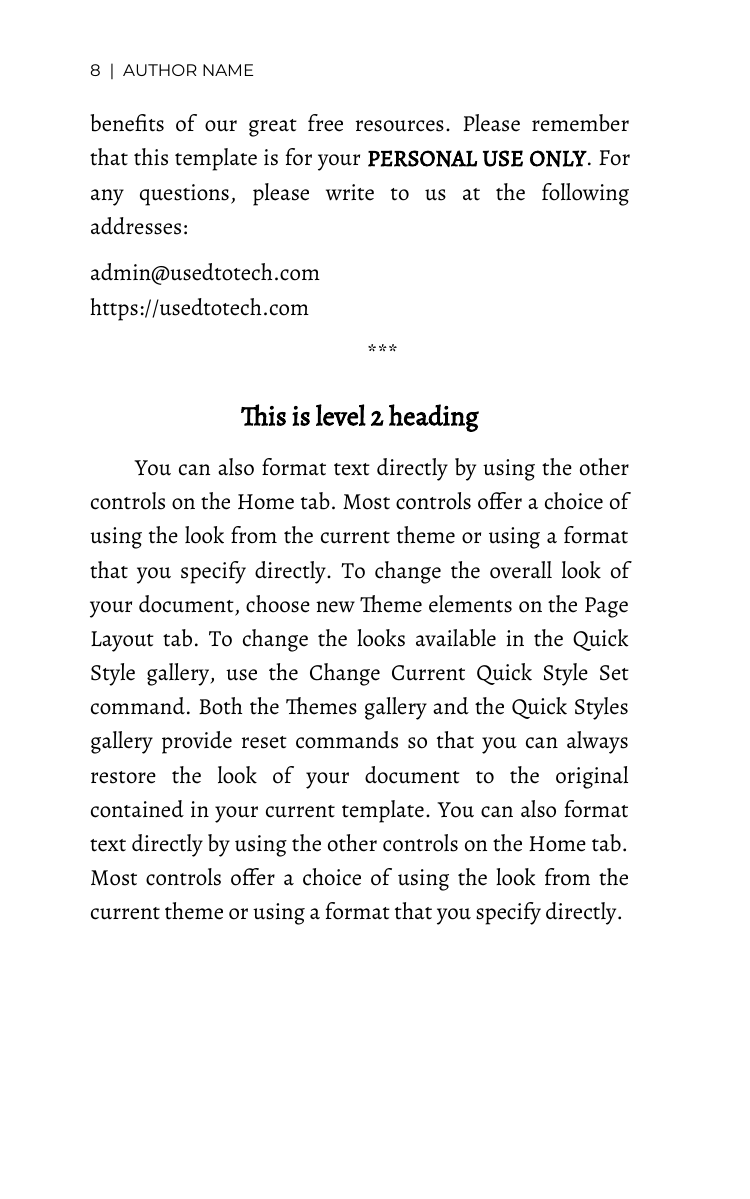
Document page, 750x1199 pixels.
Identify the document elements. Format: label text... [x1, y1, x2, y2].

text https://usedtotech.com [90, 292, 630, 323]
text You can also format text directly by using the other controls on the Home tab. Most controls offer a choice of using the look from the current theme or using a format that you specify directly. To change the overall look of your document, choose new Theme elements on the Page Layout tab. To change the looks available in the Quick Style gallery, use the Change Current Quick Style Set command. Both the Themes gallery and the Quick Styles gallery provide reset commands so that you can always restore the look of your document to the original contained in your current template. You can also format text directly by using the other controls on the Home tab. Most controls offer a choice of using the look from the current theme or using a format that you specify directly. [90, 452, 630, 928]
subtitle This is level 2 heading [90, 397, 630, 434]
text *** [90, 338, 630, 369]
text admin@usedtotech.com [90, 257, 630, 288]
